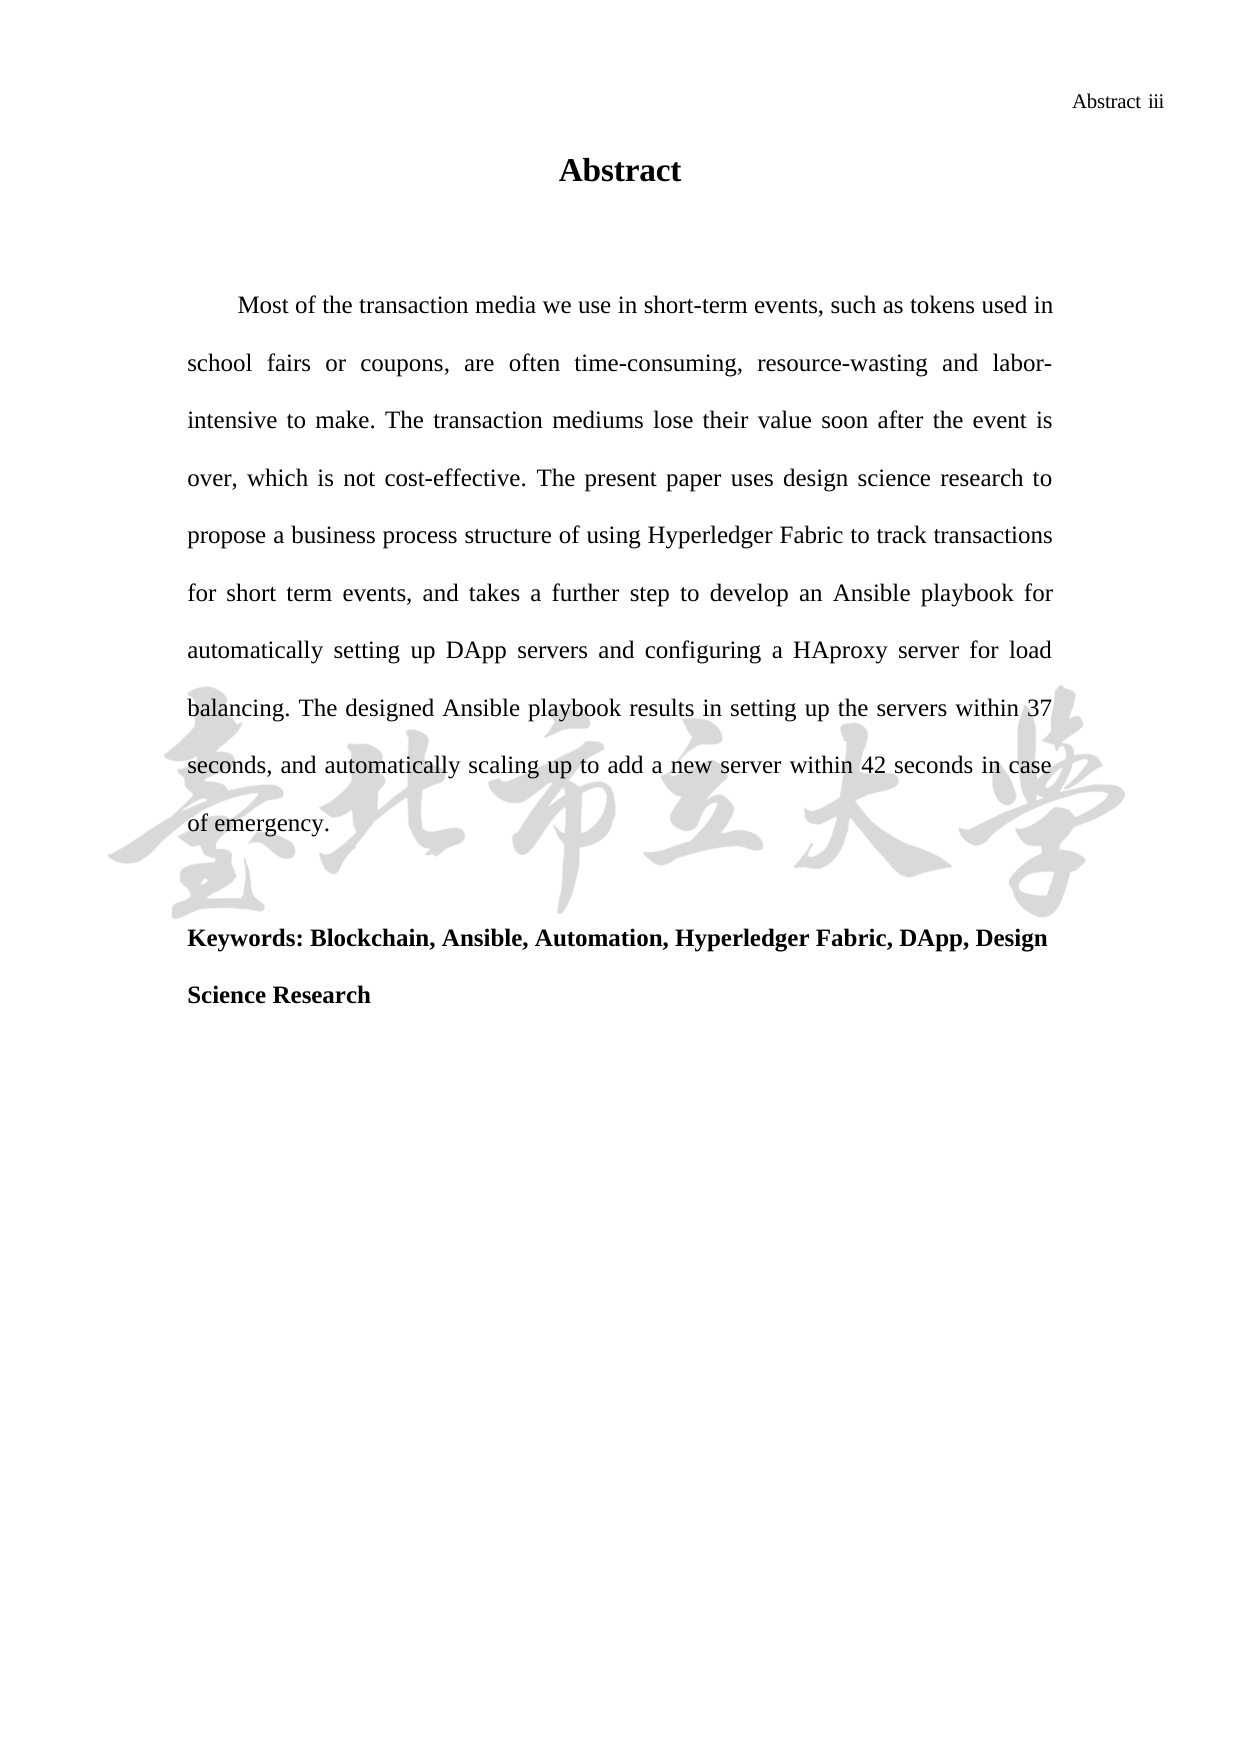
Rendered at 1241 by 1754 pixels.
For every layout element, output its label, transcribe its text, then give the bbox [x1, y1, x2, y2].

picture [64, 281, 1187, 1404]
subtitle Abstract [90, 150, 1150, 188]
